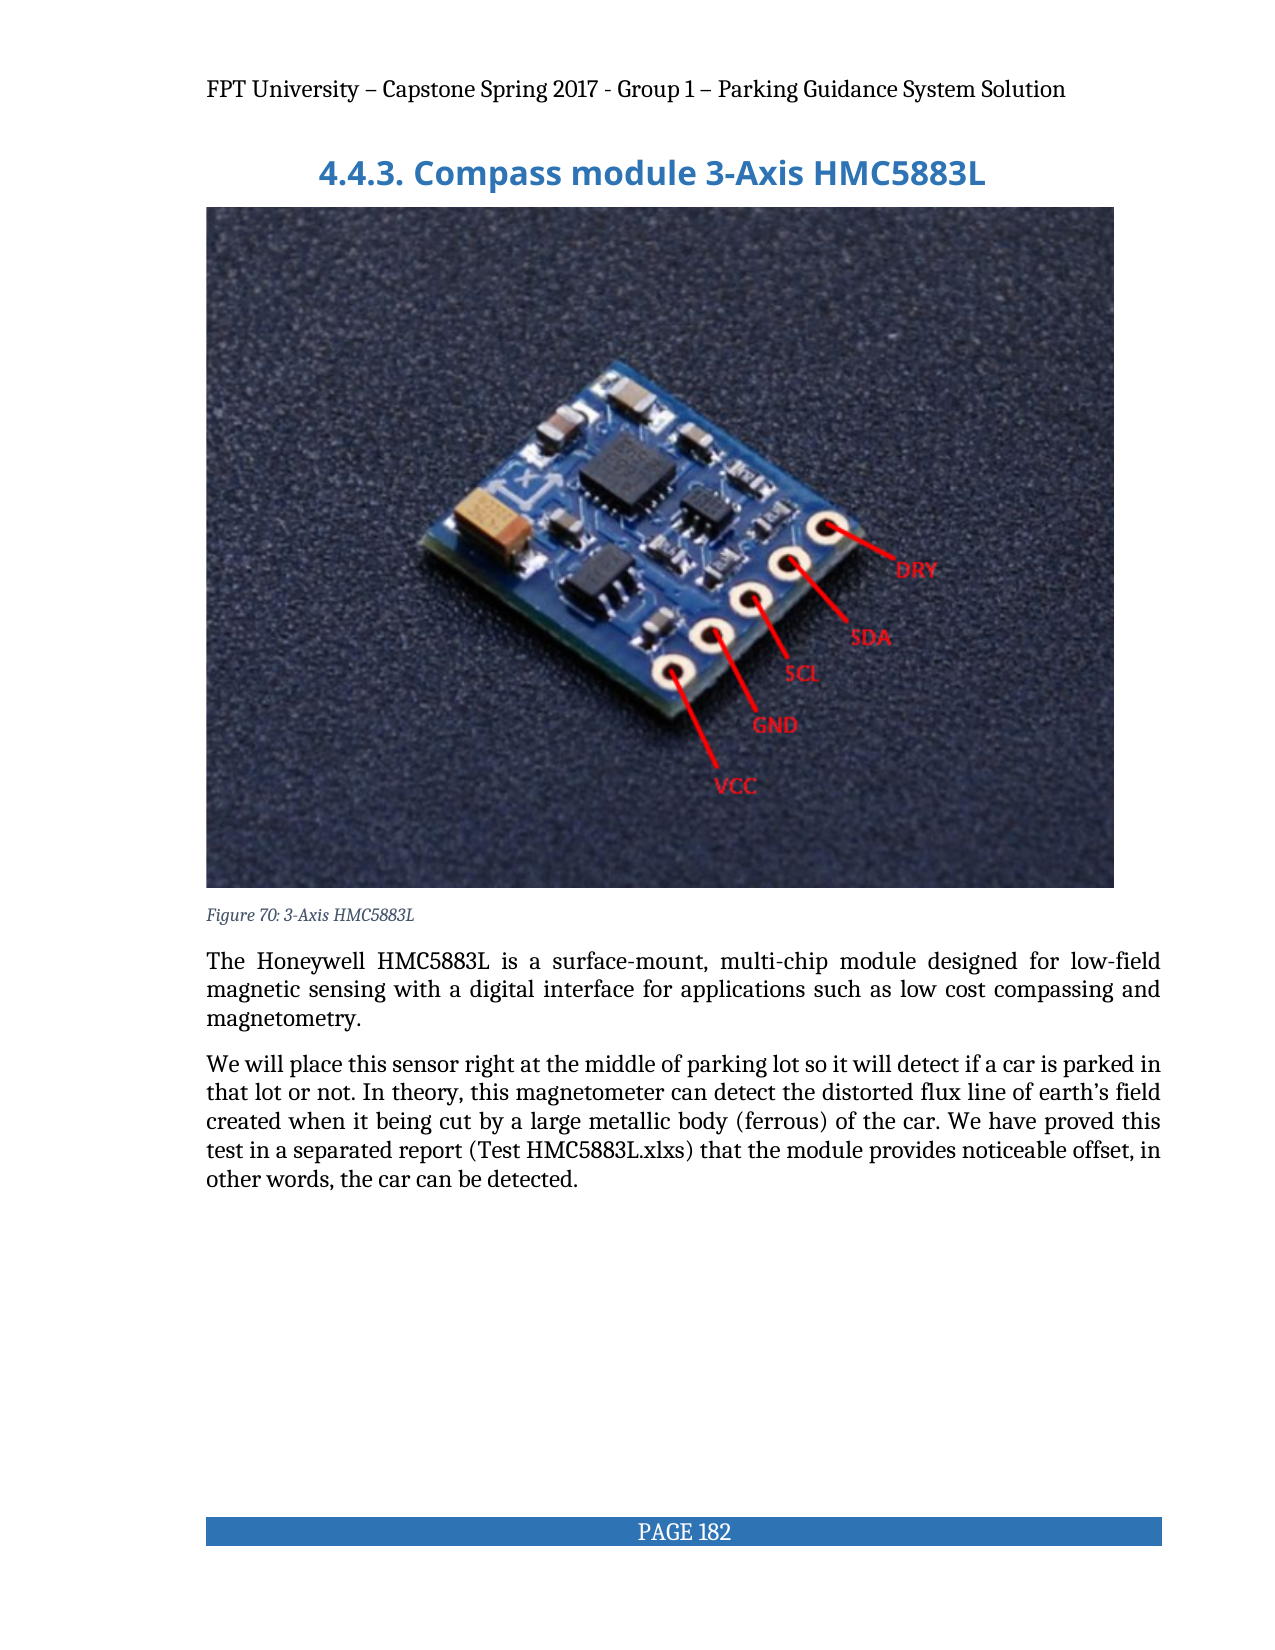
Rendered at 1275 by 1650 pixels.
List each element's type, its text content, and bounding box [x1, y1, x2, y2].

subtitle Compass module 3-Axis HMC5883L [206, 150, 1162, 195]
text The Honeywell HMC5883L is a surface-mount, multi-chip module designed for low-field magnetic sensing with a digital interface for applications such as low cost compassing and magnetometry. [206, 947, 1162, 1033]
picture [206, 207, 1114, 888]
text We will place this sensor right at the middle of parking lot so it will detect if a car is parked in that lot or not. In theory, this magnetometer can detect the distorted flux line of earth’s field created when it being cut by a large metallic body (ferrous) of the car. We have proved this test in a separated report (Test HMC5883L.xlxs) that the module provides noticeable offset, in other words, the car can be detected. [206, 1049, 1162, 1193]
text Figure 70: 3-Axis HMC5883L [206, 904, 1162, 926]
